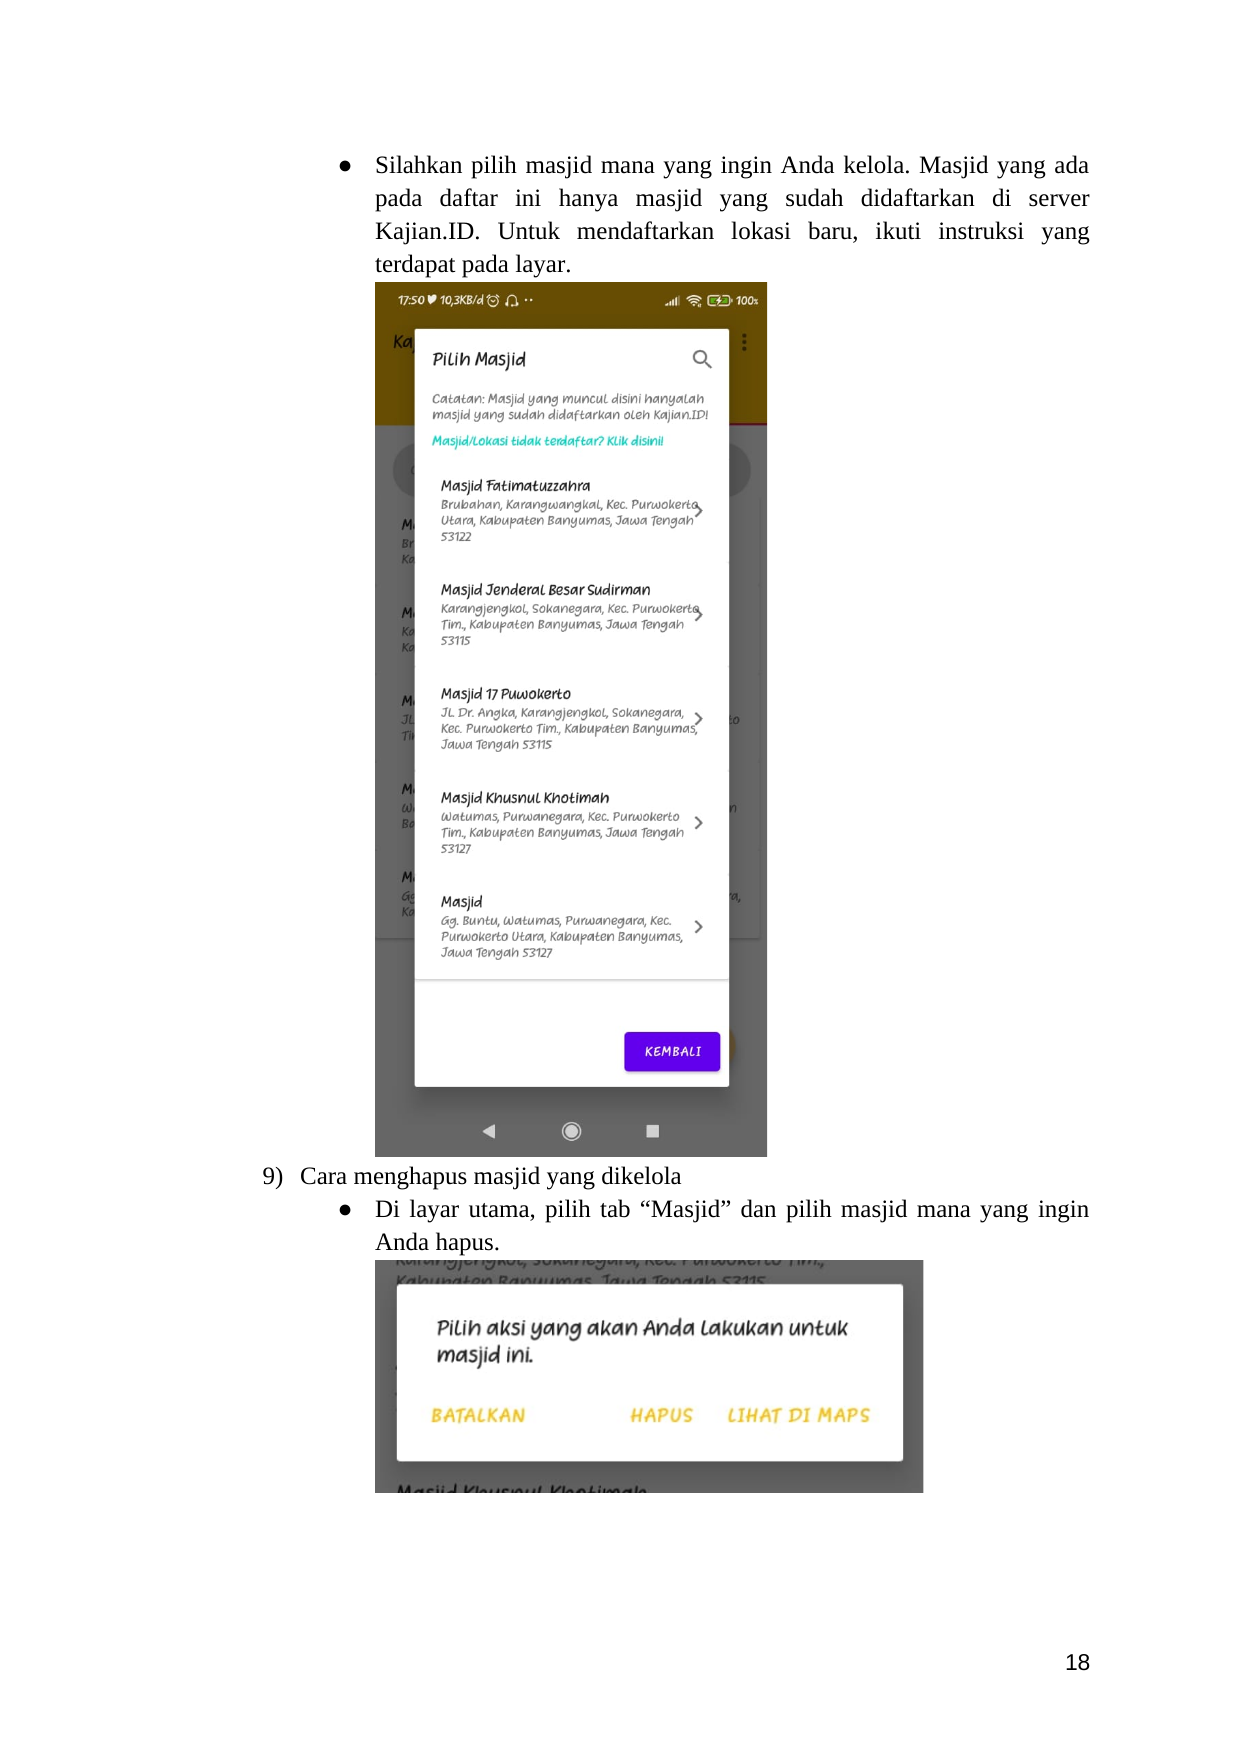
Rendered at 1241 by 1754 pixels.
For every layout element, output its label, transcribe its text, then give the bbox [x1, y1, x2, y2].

list Cara menghapus masjid yang dikelola [262, 1161, 1090, 1190]
list Silahkan pilih masjid mana yang ingin Anda kelola. Masjid yang ada pada daftar ini hanya masjid yang sudah didaftarkan di server Kajian.ID. Untuk mendaftarkan lokasi baru, ikuti instruksi yang terdapat pada layar. [337, 150, 1090, 278]
list Di layar utama, pilih tab “Masjid” dan pilih masjid mana yang ingin Anda hapus. [337, 1194, 1090, 1256]
picture [375, 282, 768, 1157]
picture [375, 1260, 924, 1493]
